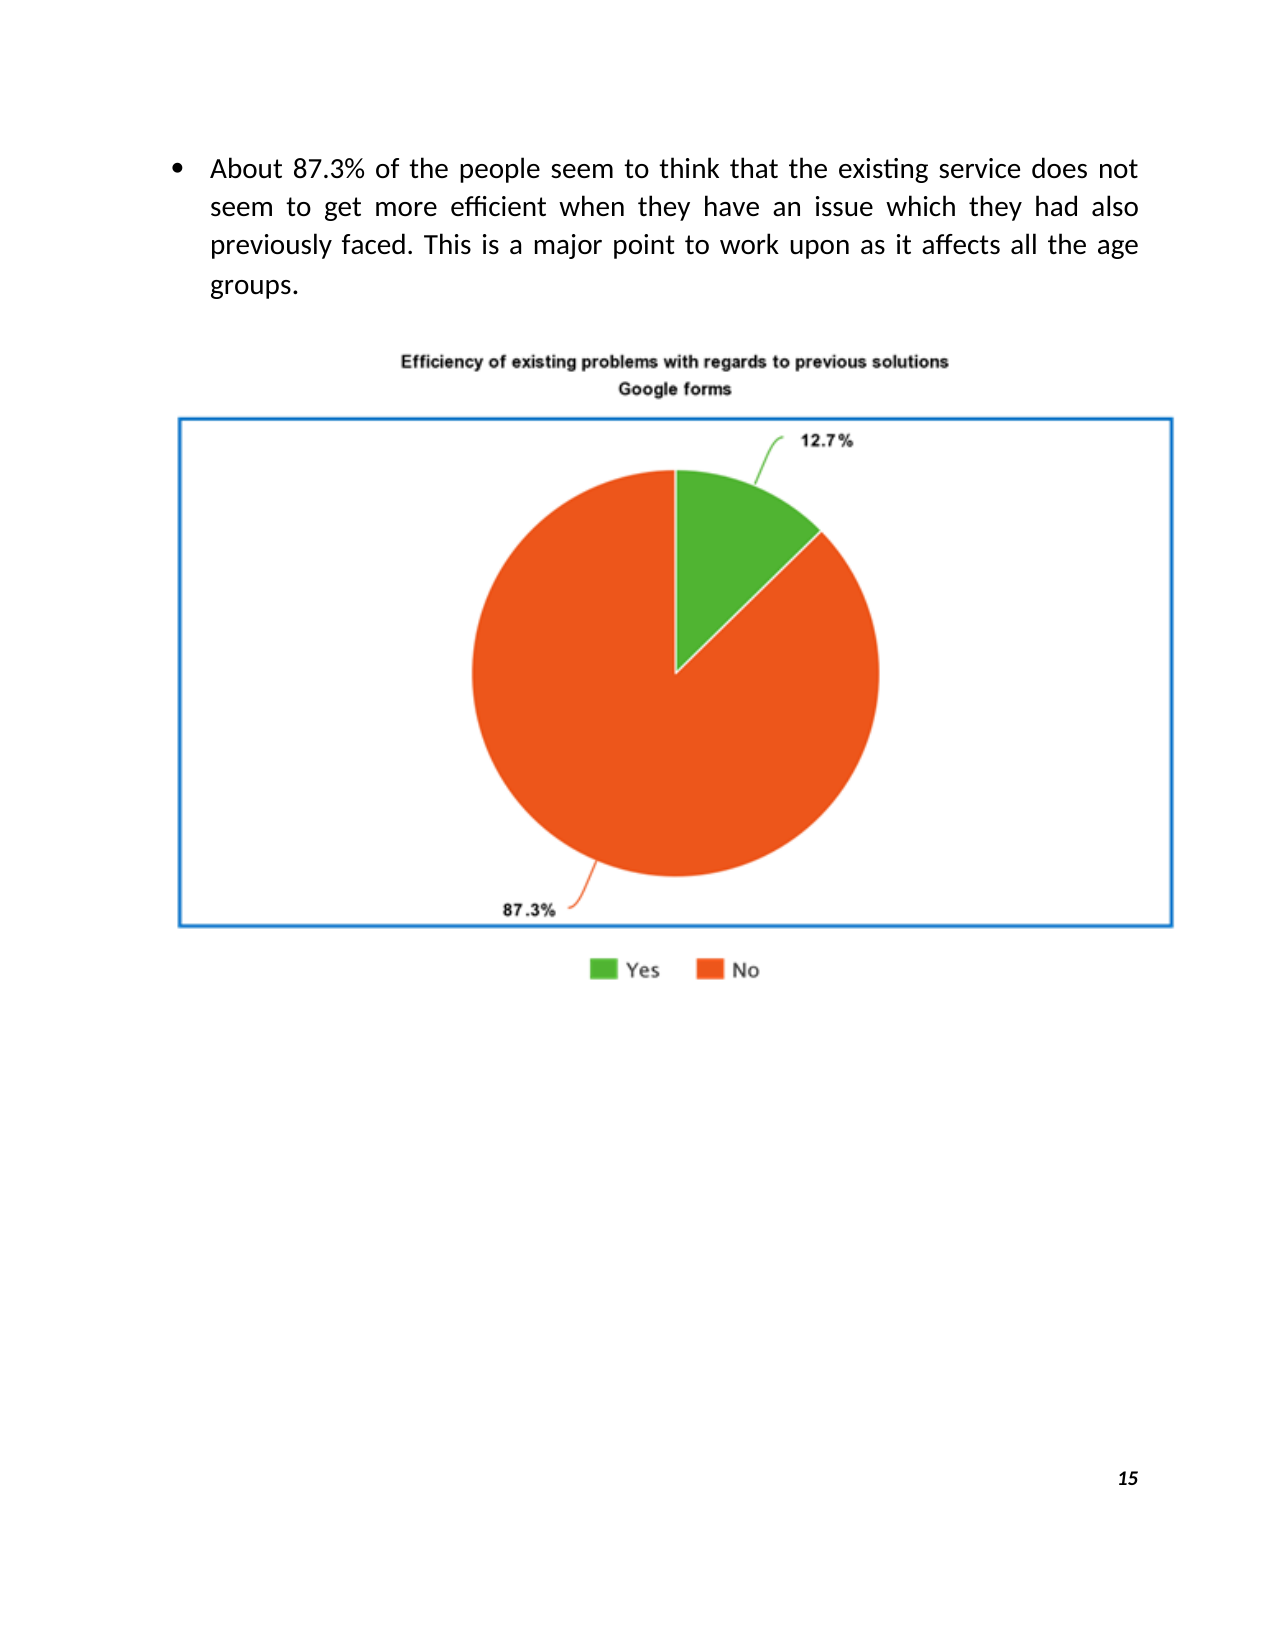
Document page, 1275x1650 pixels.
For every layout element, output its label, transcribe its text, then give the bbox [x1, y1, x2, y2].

list About 87.3% of the people seem to think that the existing service does not seem to get more efficient when they have an issue which they had also previously faced. This is a major point to work upon as it affects all the age groups. [172, 150, 1140, 302]
picture [163, 340, 1189, 993]
